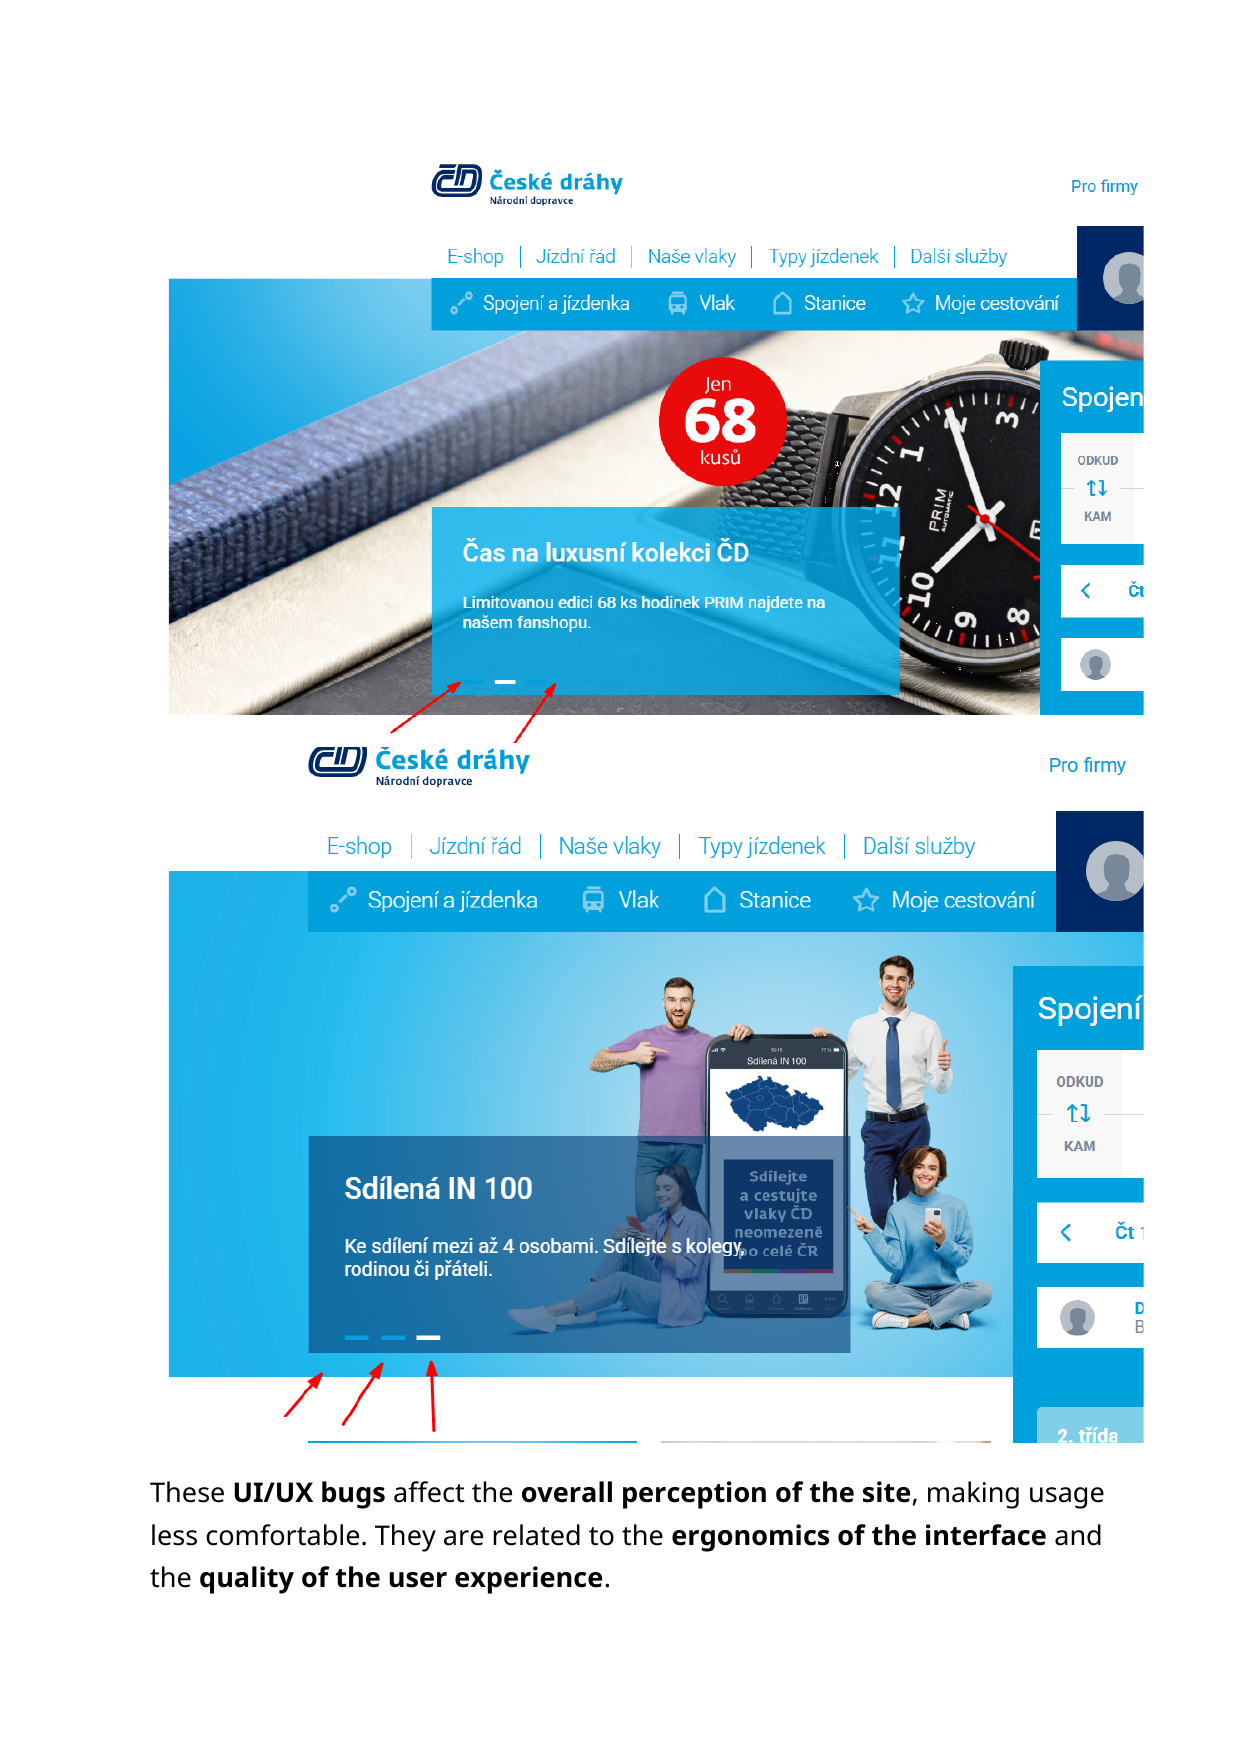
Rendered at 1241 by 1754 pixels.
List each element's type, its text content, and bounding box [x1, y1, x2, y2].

text These UI/UX bugs affect the overall perception of the site, making usage less comfortable. They are related to the ergonomics of the interface and the quality of the user experience. [150, 1473, 1125, 1596]
text Скриншоты: [150, 150, 1125, 1443]
